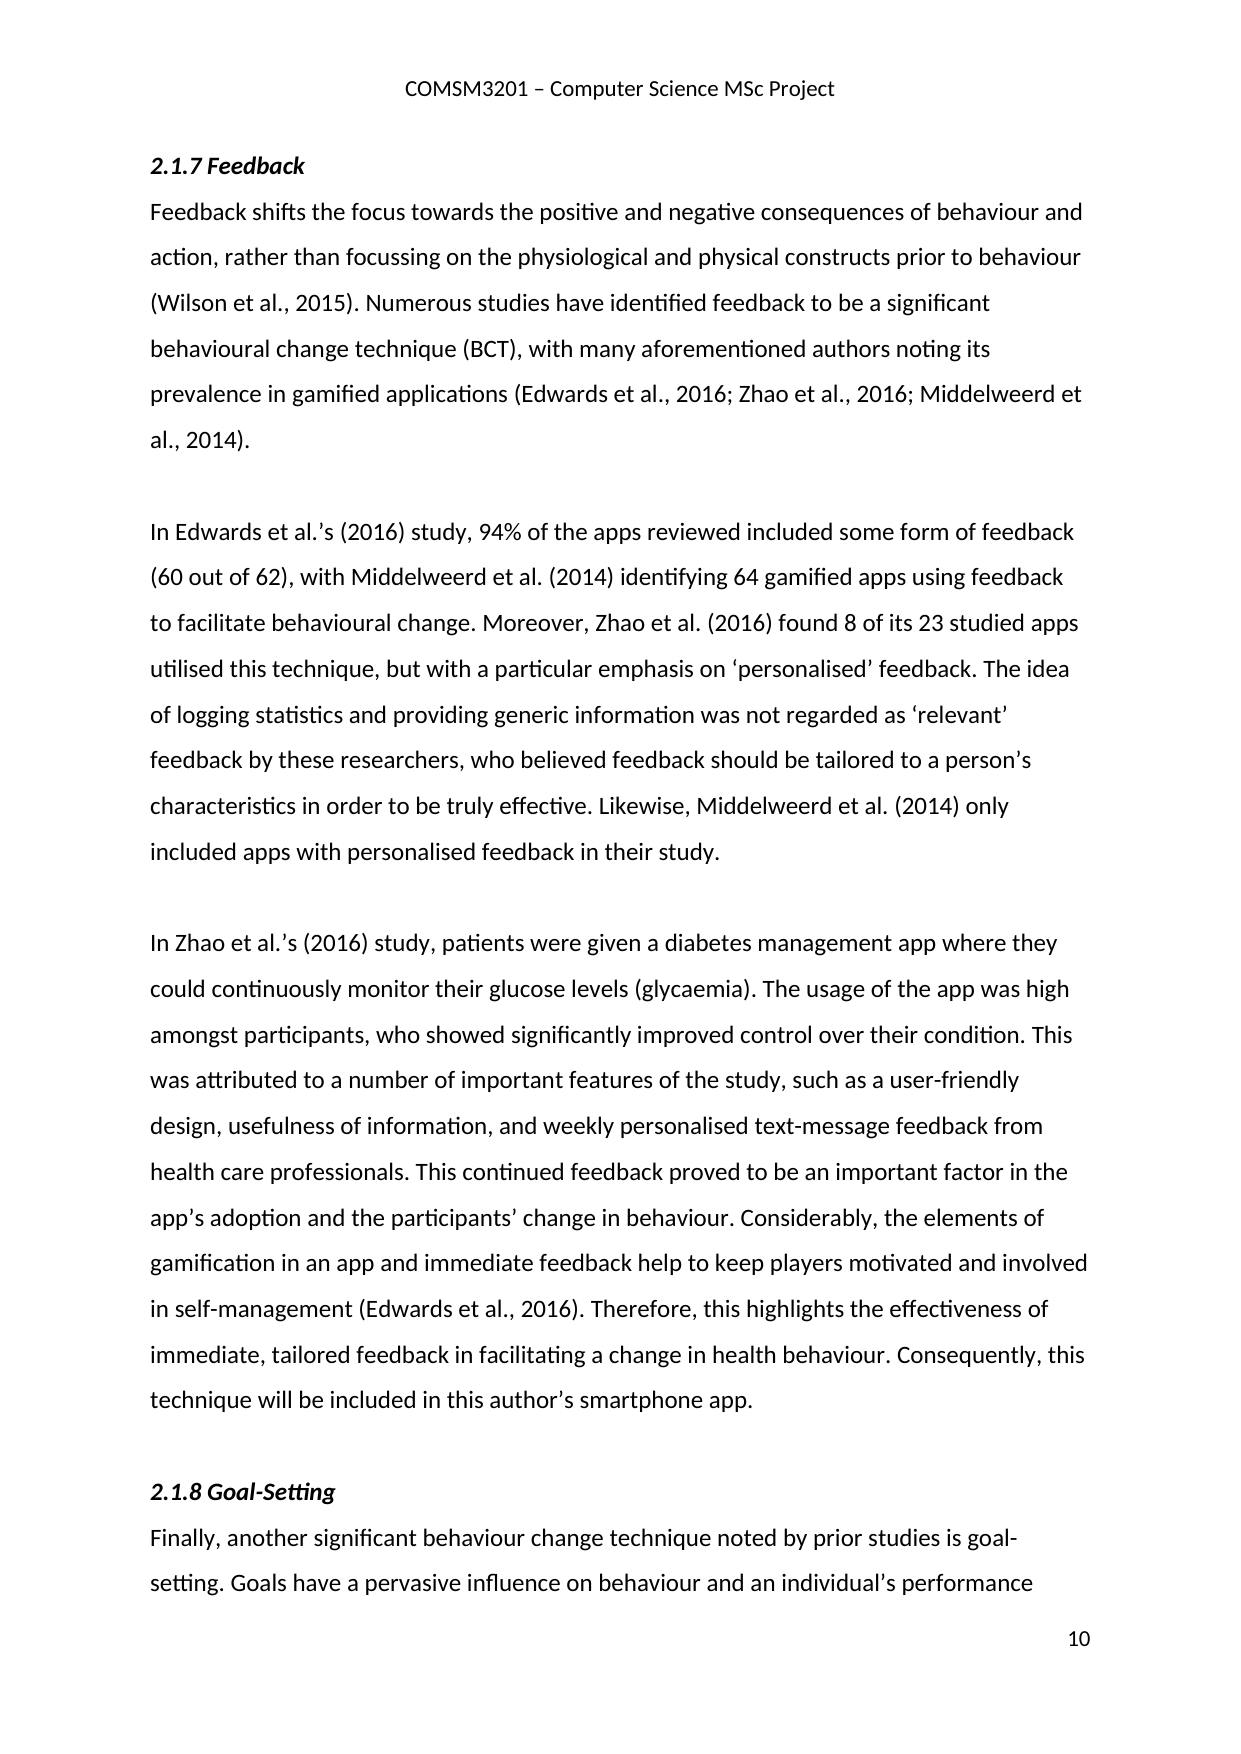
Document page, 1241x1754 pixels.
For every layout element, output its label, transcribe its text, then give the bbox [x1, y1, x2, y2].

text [150, 1522, 1090, 1598]
text Feedback shifts the focus towards the positive and negative consequences of behaviour and action, rather than focussing on the physiological and physical constructs prior to behaviour (Wilson et al., 2015). Numerous studies have identified feedback to be a significant behavioural change technique (BCT), with many aforementioned authors noting its prevalence in gamified applications (Edwards et al., 2016; Zhao et al., 2016; Middelweerd et al., 2014). [150, 196, 1090, 455]
text 2.1.7 Feedback [150, 150, 1090, 181]
text In Zhao et al.’s (2016) study, patients were given a diabetes management app where they could continuously monitor their glucose levels (glycaemia). The usage of the app was high amongst participants, who showed significantly improved control over their condition. This was attributed to a number of important features of the study, such as a user-friendly design, usefulness of information, and weekly personalised text-message feedback from health care professionals. This continued feedback proved to be an important factor in the app’s adoption and the participants’ change in behaviour. Considerably, the elements of gamification in an app and immediate feedback help to keep players motivated and involved in self-management (Edwards et al., 2016). Therefore, this highlights the effectiveness of immediate, tailored feedback in facilitating a change in health behaviour. Consequently, this technique will be included in this author’s smartphone app. [150, 927, 1090, 1415]
text In Edwards et al.’s (2016) study, 94% of the apps reviewed included some form of feedback (60 out of 62), with Middelweerd et al. (2014) identifying 64 gamified apps using feedback to facilitate behavioural change. Moreover, Zhao et al. (2016) found 8 of its 23 studied apps utilised this technique, but with a particular emphasis on ‘personalised’ feedback. The idea of logging statistics and providing generic information was not regarded as ‘relevant’ feedback by these researchers, who believed feedback should be tailored to a person’s characteristics in order to be truly effective. Likewise, Middelweerd et al. (2014) only included apps with personalised feedback in their study. [150, 516, 1090, 866]
text 2.1.8 Goal-Setting [150, 1476, 1090, 1507]
